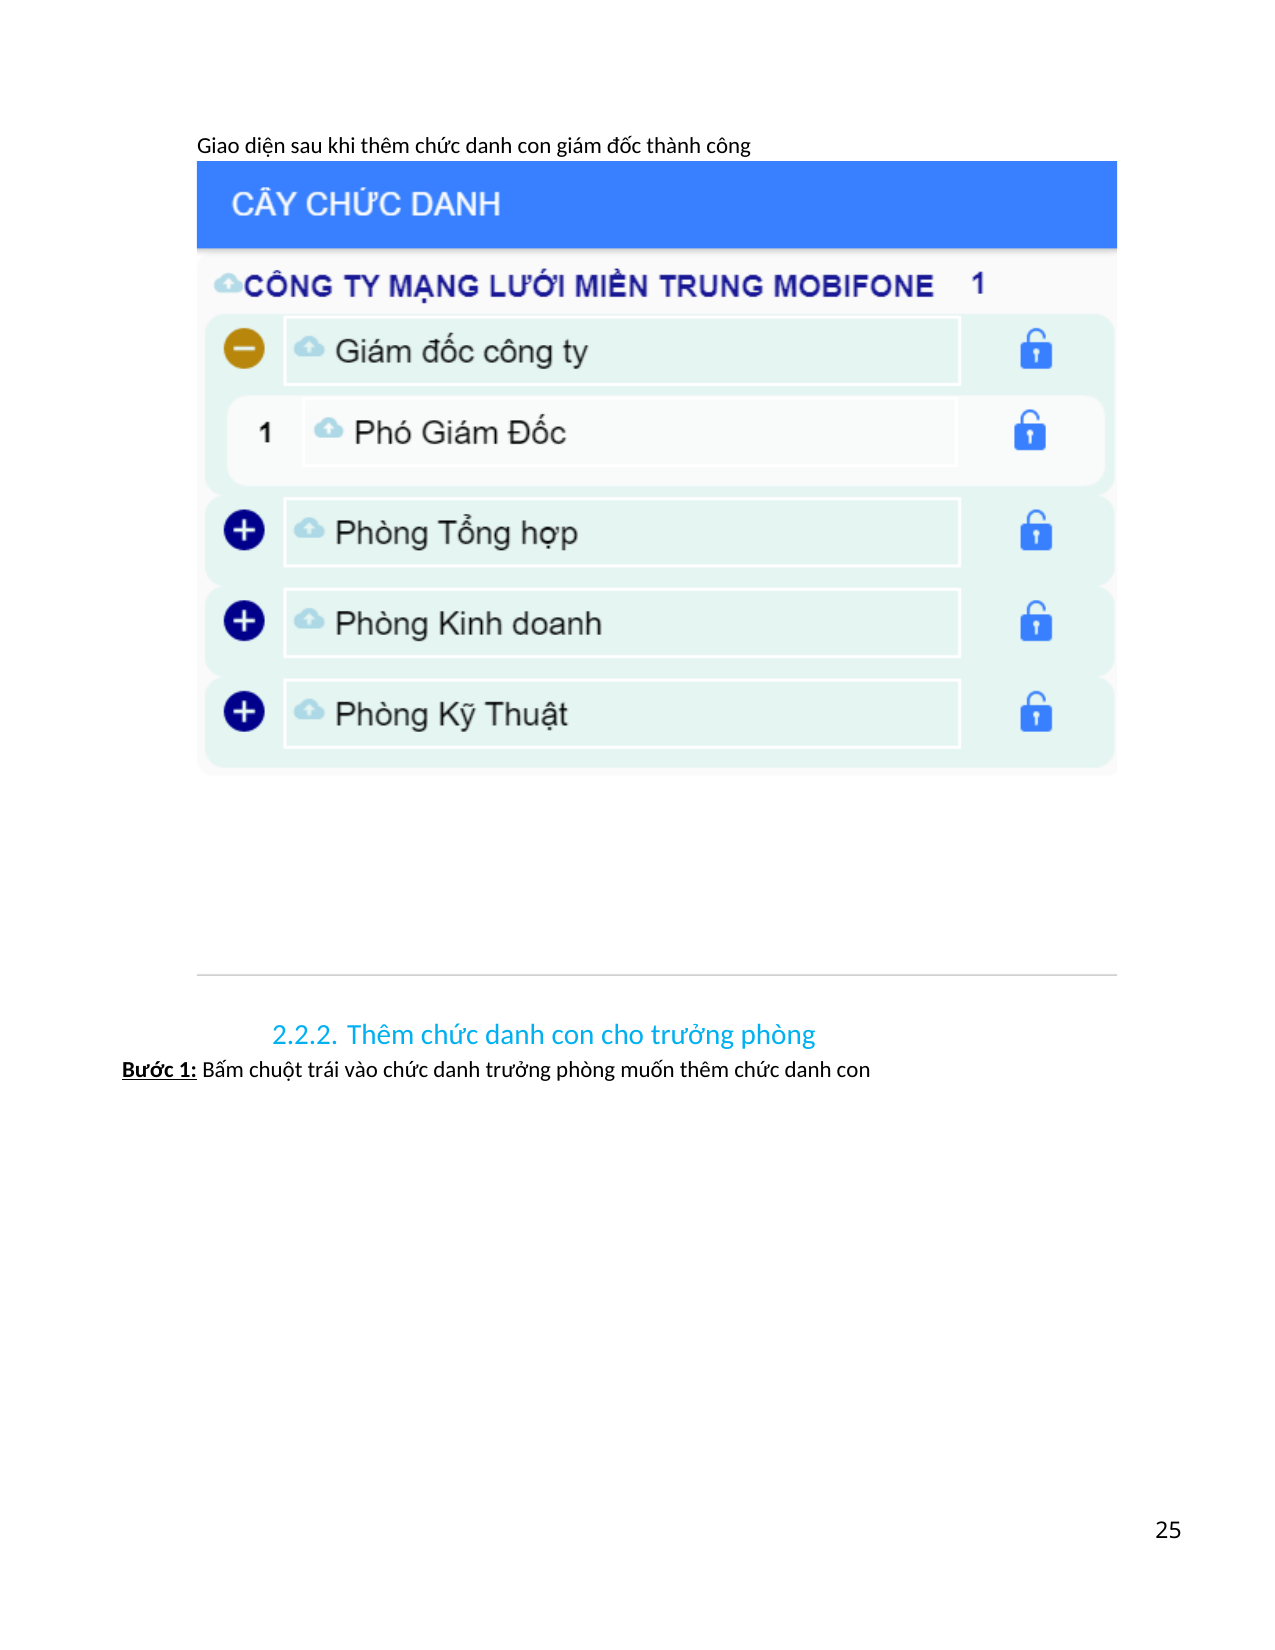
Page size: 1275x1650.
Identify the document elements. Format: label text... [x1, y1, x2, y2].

list Bước 1: Bấm chuột trái vào chức danh trưởng phòng muốn thêm chức danh con [122, 1055, 1181, 1083]
list Thêm chức danh con cho trưởng phòng [272, 1016, 1181, 1052]
list Giao diện sau khi thêm chức danh con giám đốc thành công [197, 131, 1181, 159]
picture [196, 161, 1118, 976]
